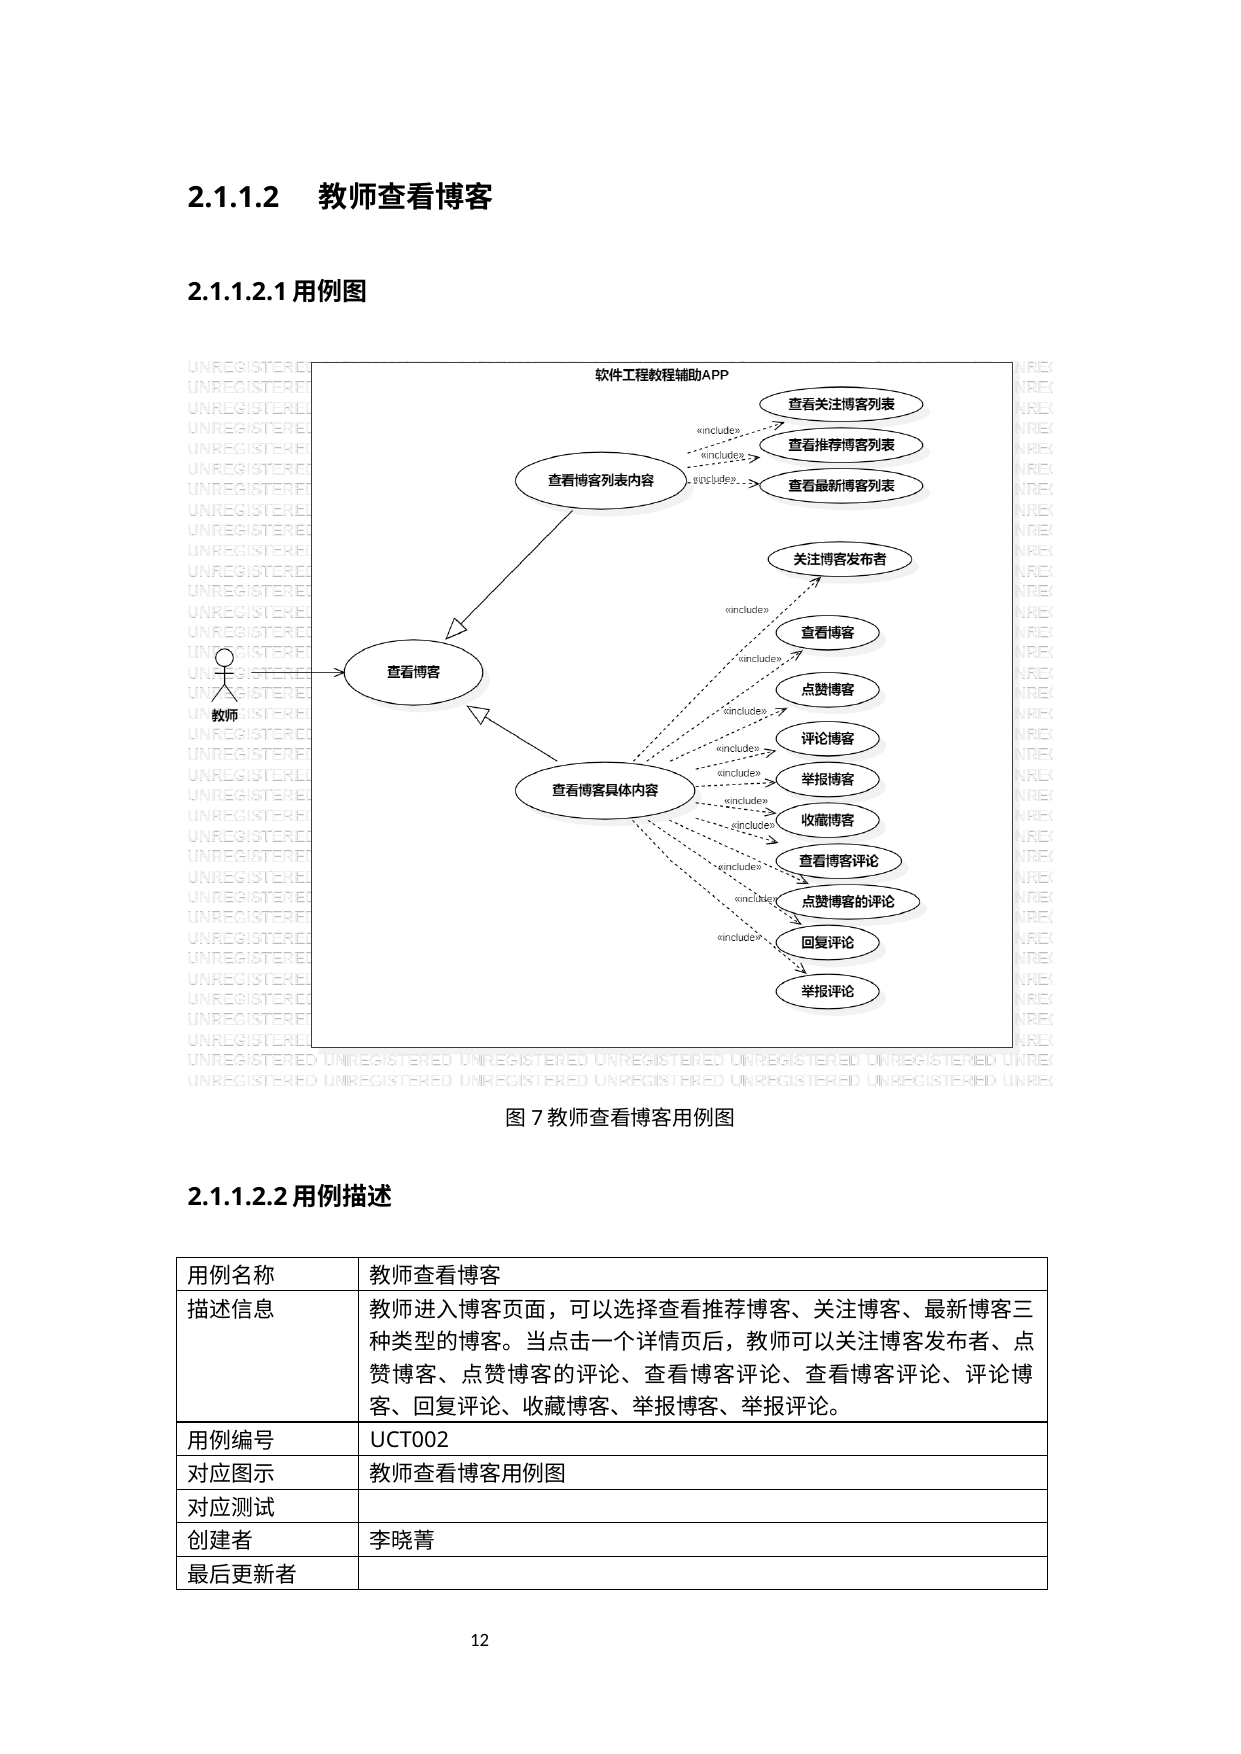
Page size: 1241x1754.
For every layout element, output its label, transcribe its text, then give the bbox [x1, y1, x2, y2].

table_cell 对应图示 [177, 1456, 358, 1488]
subtitle 用例图 [187, 257, 1053, 322]
table_cell 描述信息 [177, 1291, 358, 1421]
table_cell UCT002 [359, 1423, 1047, 1455]
table_cell 教师进入博客页面，可以选择查看推荐博客、关注博客、最新博客三种类型的博客。当点击一个详情页后，教师可以关注博客发布者、点赞博客、点赞博客的评论、查看博客评论、查看博客评论、评论博客、回复评论、收藏博客、举报博客、举报评论。 [359, 1291, 1047, 1421]
table_header 用例名称 [177, 1258, 358, 1290]
table_cell 李晓菁 [359, 1523, 1047, 1556]
table_cell 用例编号 [177, 1423, 358, 1455]
table_cell 教师查看博客用例图 [359, 1456, 1047, 1488]
table_cell [359, 1490, 1047, 1522]
table_cell 创建者 [177, 1523, 358, 1556]
table_cell [359, 1557, 1047, 1589]
subtitle 用例描述 [187, 1162, 1053, 1227]
table_cell 对应测试 [177, 1490, 358, 1522]
text 图 7教师查看博客用例图 [187, 1100, 1053, 1132]
subtitle 教师查看博客 [187, 162, 1053, 227]
table_header 教师查看博客 [359, 1258, 1047, 1290]
picture [187, 352, 1053, 1088]
table_cell 最后更新者 [177, 1557, 358, 1589]
